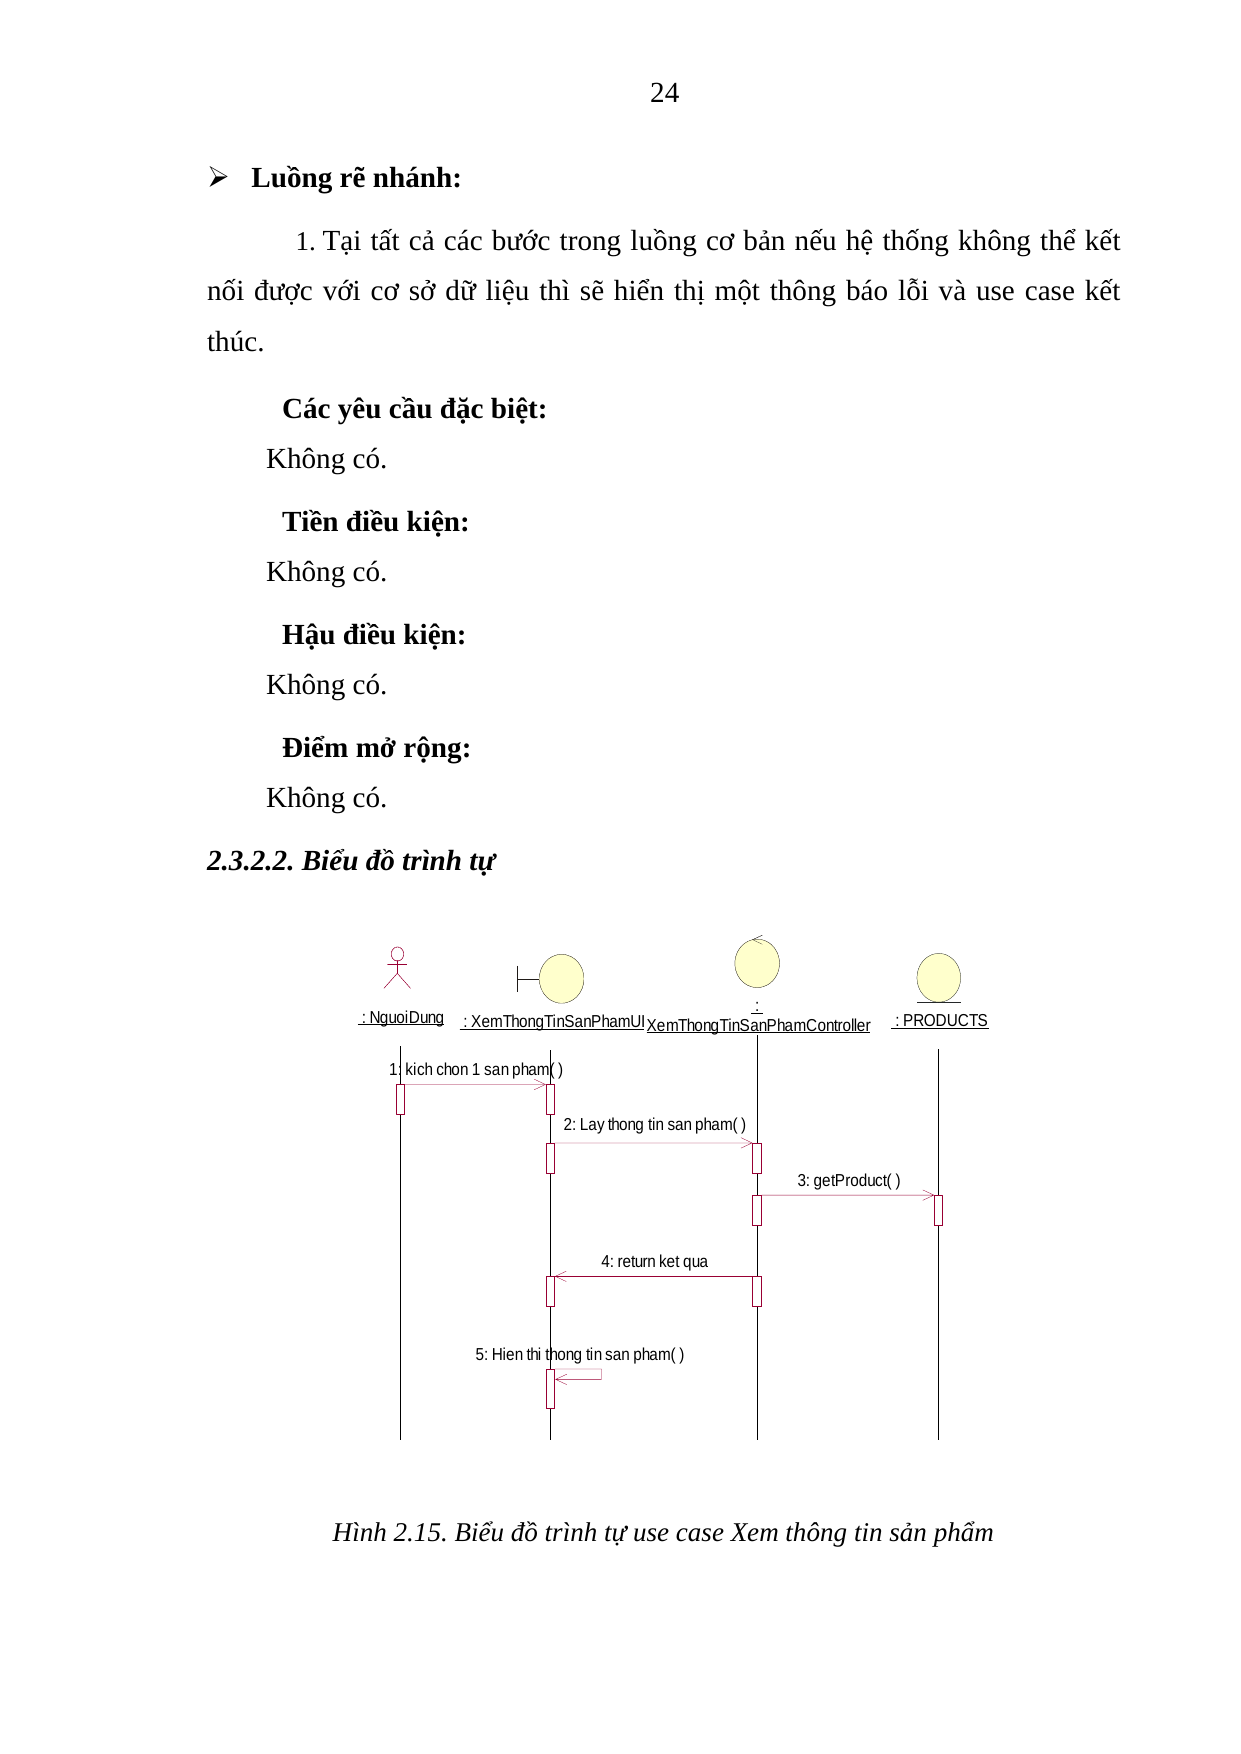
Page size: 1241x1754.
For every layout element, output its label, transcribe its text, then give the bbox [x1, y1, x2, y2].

text Hình 2.15. Biểu đồ trình tự use case Xem thông tin sản phẩm [207, 1516, 1122, 1547]
text Hậu điều kiện: [207, 617, 1122, 651]
text Không có. [266, 554, 1122, 588]
list Luồng rẽ nhánh: [207, 160, 1122, 194]
text Tiền điều kiện: [207, 504, 1122, 537]
text Không có. [266, 441, 1122, 474]
text Điểm mở rộng: [207, 730, 1122, 764]
text Các yêu cầu đặc biệt: [207, 391, 1122, 424]
list Tại tất cả các bước trong luồng cơ bản nếu hệ thống không thể kết nối được với cơ sở dữ liệu thì sẽ hiển thị một thông báo lỗi và use case kết thúc. [207, 223, 1122, 357]
subtitle Biểu đồ trình tự [207, 843, 1122, 877]
text Không có. [266, 780, 1122, 814]
text Không có. [266, 667, 1122, 701]
